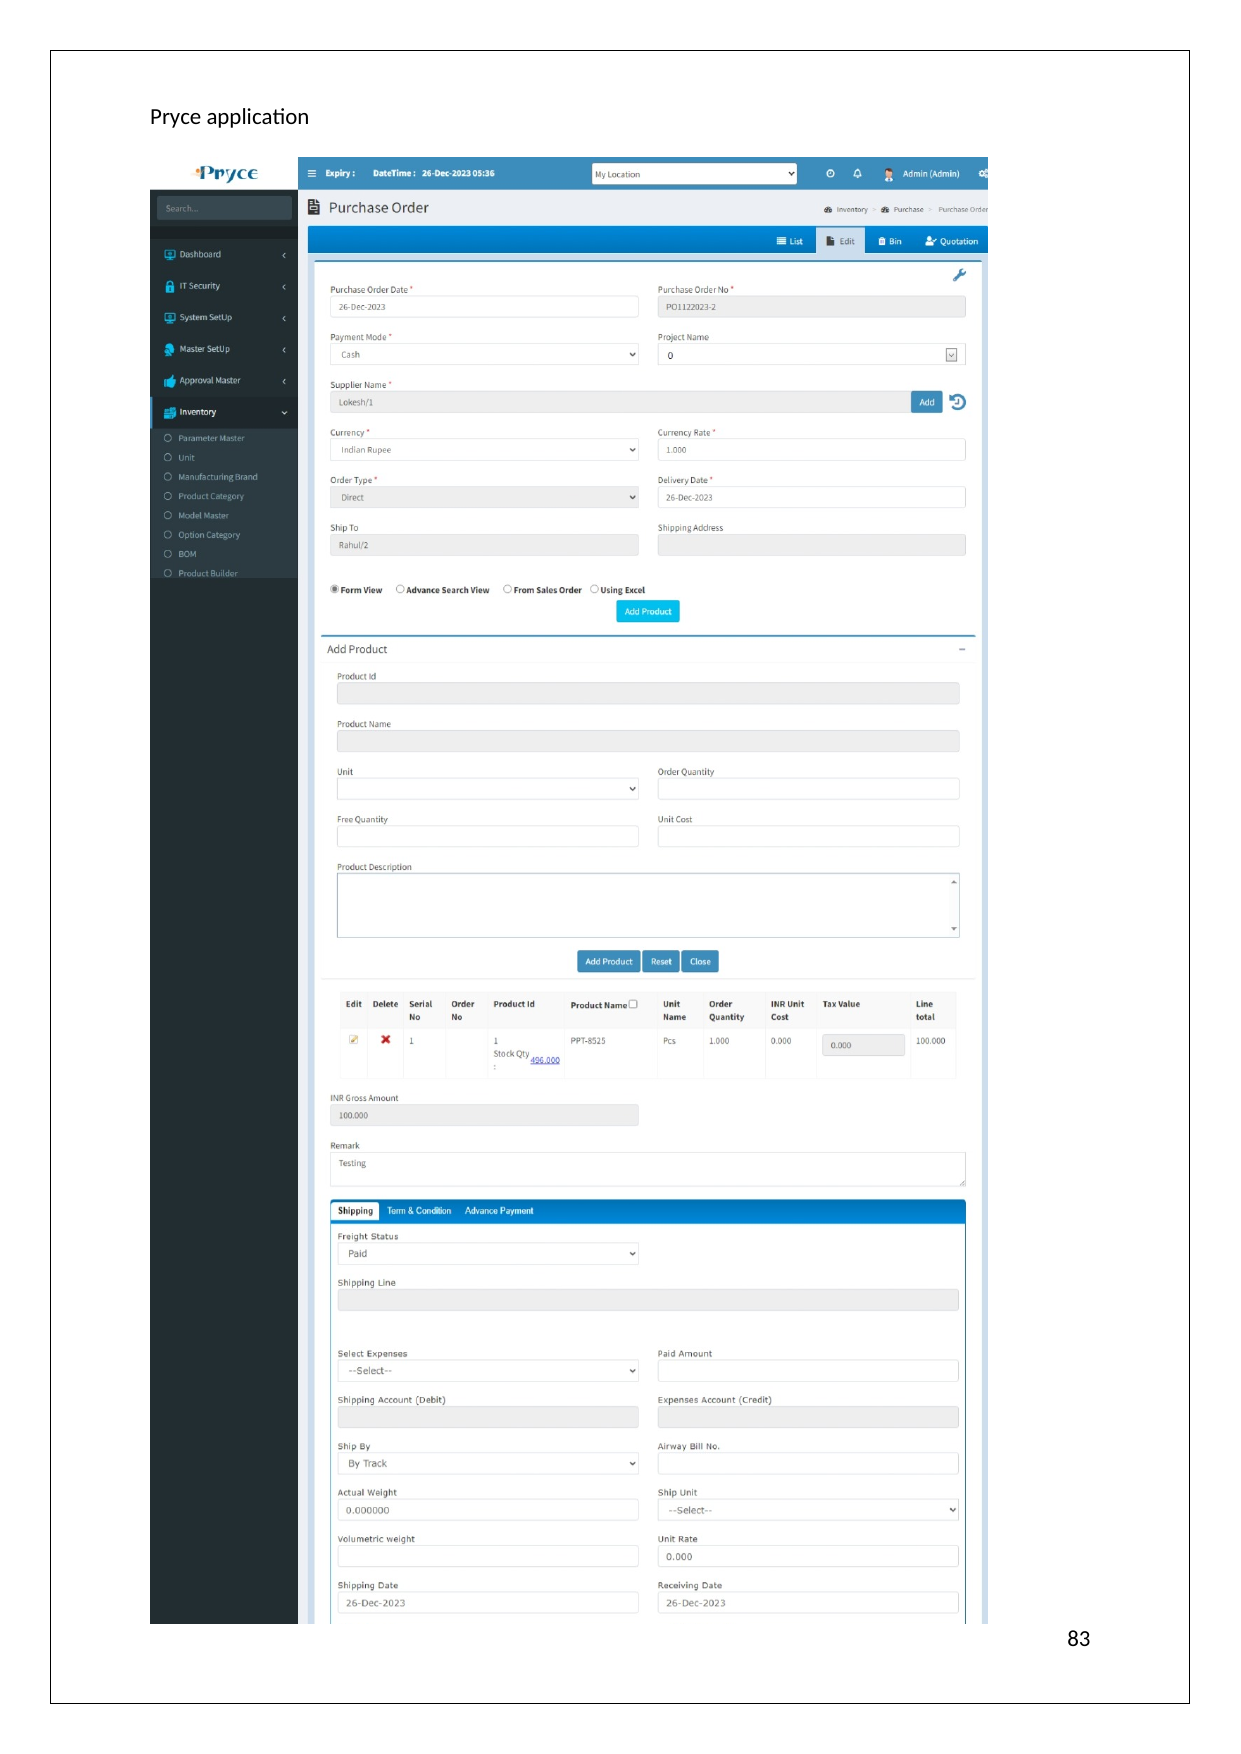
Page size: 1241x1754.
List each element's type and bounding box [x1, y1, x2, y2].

picture [150, 157, 988, 1624]
